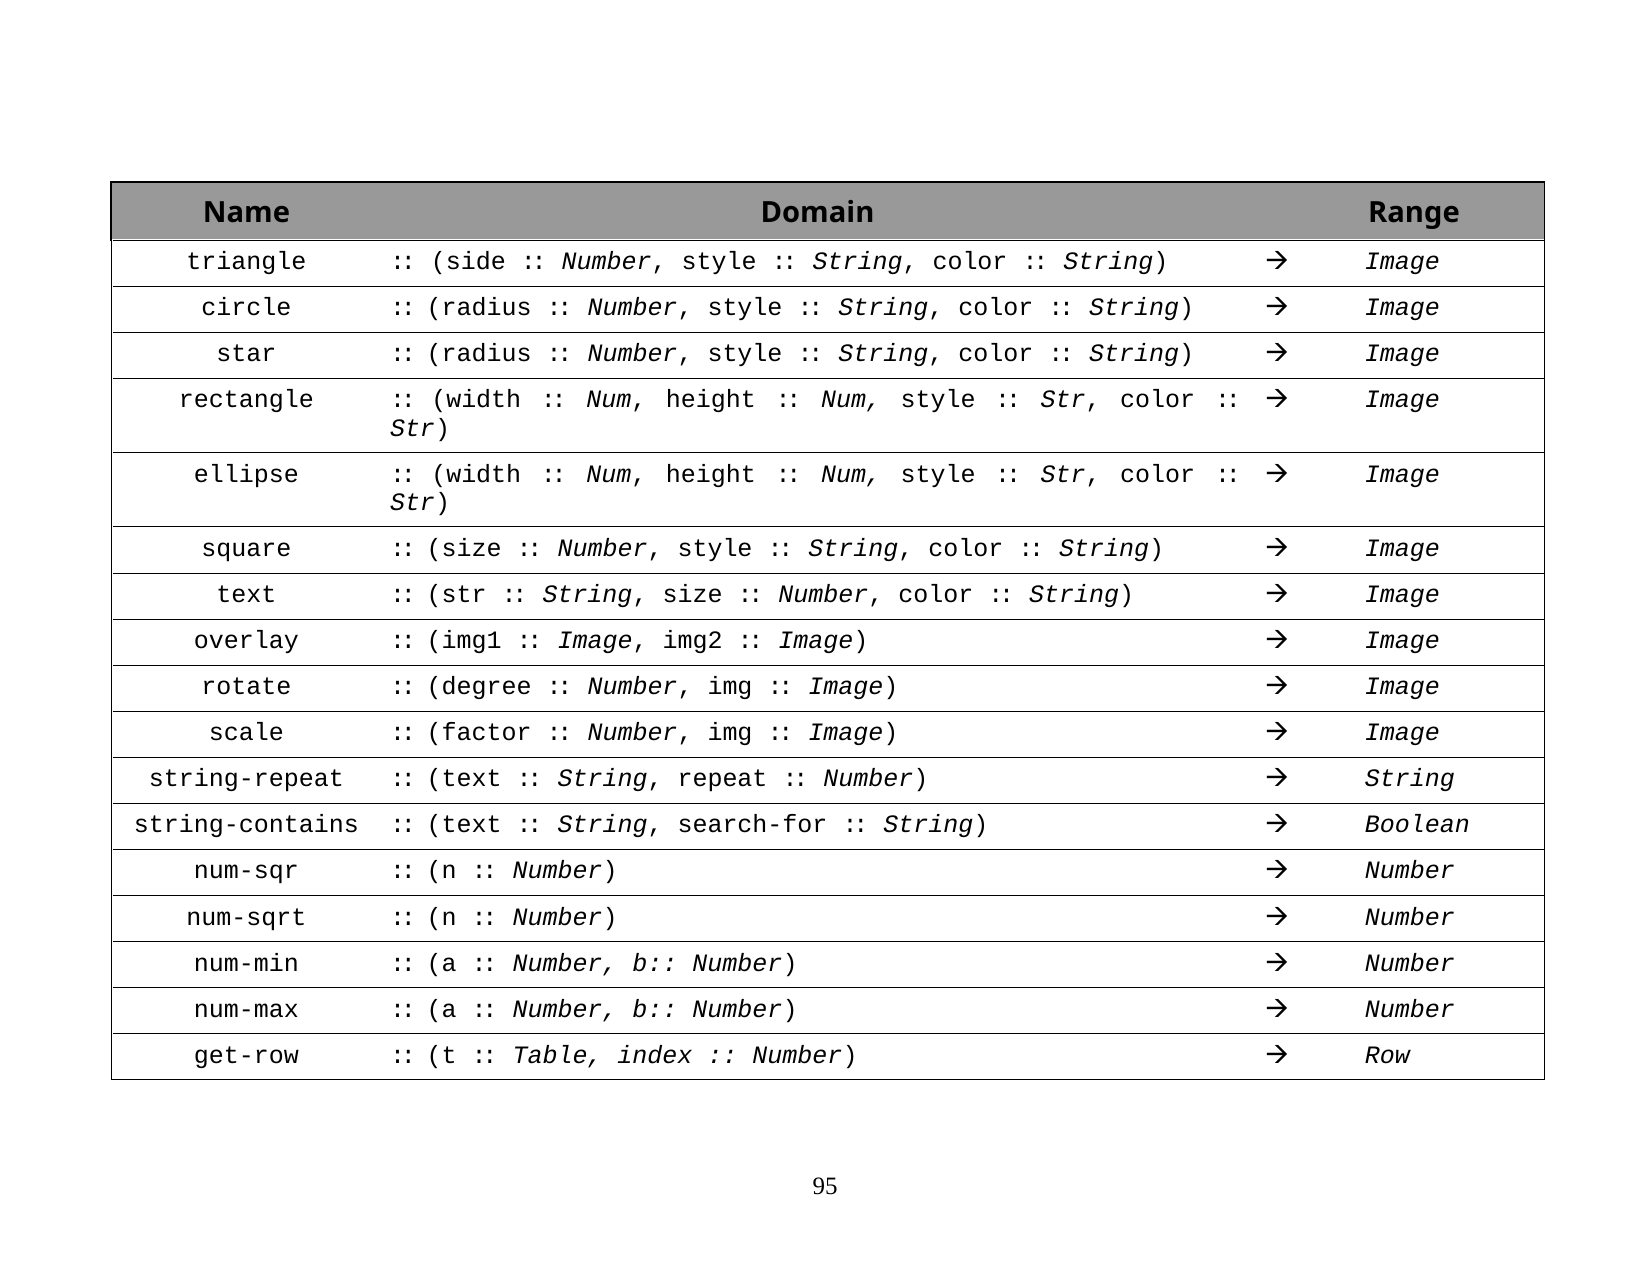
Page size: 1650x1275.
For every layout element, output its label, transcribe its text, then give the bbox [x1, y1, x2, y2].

table_cell :: (side :: Number, style :: String, color :: String) [381, 241, 1253, 286]
table_cell Image [1253, 712, 1544, 757]
table_cell scale [112, 712, 381, 757]
table_header Range [1253, 183, 1544, 239]
table_cell Image [1253, 241, 1544, 286]
table_cell Image [1253, 333, 1544, 378]
table_cell Image [1253, 574, 1544, 618]
table_cell Number [1253, 896, 1544, 941]
table_cell :: (width :: Num, height :: Num, style :: Str, color :: Str) [381, 453, 1253, 526]
table_cell circle [112, 287, 381, 332]
table_cell overlay [112, 620, 381, 664]
table_cell Boolean [1253, 804, 1544, 849]
table_cell num-min [112, 942, 381, 987]
table_cell num-sqr [112, 850, 381, 895]
table_cell :: (a :: Number, b:: Number) [381, 942, 1253, 987]
table_cell triangle [112, 241, 381, 286]
table_cell rectangle [112, 379, 381, 452]
table_cell Image [1253, 379, 1544, 452]
table_cell Image [1253, 453, 1544, 526]
table_cell :: (radius :: Number, style :: String, color :: String) [381, 287, 1253, 332]
table_cell Row [1253, 1034, 1544, 1079]
table_cell ellipse [112, 453, 381, 526]
table_cell Image [1253, 287, 1544, 332]
table_cell rotate [112, 666, 381, 711]
table_cell :: (n :: Number) [381, 896, 1253, 941]
table_cell :: (text :: String, search-for :: String) [381, 804, 1253, 849]
table_cell num-sqrt [112, 896, 381, 941]
table_cell :: (width :: Num, height :: Num, style :: Str, color :: Str) [381, 379, 1253, 452]
table_cell num-max [112, 988, 381, 1033]
table_cell :: (t :: Table, index :: Number) [381, 1034, 1253, 1079]
table_cell square [112, 527, 381, 572]
table_cell :: (n :: Number) [381, 850, 1253, 895]
table_cell :: (str :: String, size :: Number, color :: String) [381, 574, 1253, 618]
table_cell :: (factor :: Number, img :: Image) [381, 712, 1253, 757]
table_header Name [112, 183, 381, 239]
table_cell :: (a :: Number, b:: Number) [381, 988, 1253, 1033]
table_header Domain [381, 183, 1253, 239]
table_cell Number [1253, 988, 1544, 1033]
table_cell string-repeat [112, 758, 381, 803]
table_cell :: (degree :: Number, img :: Image) [381, 666, 1253, 711]
table_cell get-row [112, 1034, 381, 1079]
table_cell Number [1253, 942, 1544, 987]
table_cell Image [1253, 620, 1544, 664]
table_cell text [112, 574, 381, 618]
table_cell :: (size :: Number, style :: String, color :: String) [381, 527, 1253, 572]
table_cell :: (img1 :: Image, img2 :: Image) [381, 620, 1253, 664]
table_cell String [1253, 758, 1544, 803]
table_cell Image [1253, 666, 1544, 711]
table_cell :: (radius :: Number, style :: String, color :: String) [381, 333, 1253, 378]
table_cell Image [1253, 527, 1544, 572]
table_cell Number [1253, 850, 1544, 895]
table_cell string-contains [112, 804, 381, 849]
table_cell star [112, 333, 381, 378]
table_cell :: (text :: String, repeat :: Number) [381, 758, 1253, 803]
